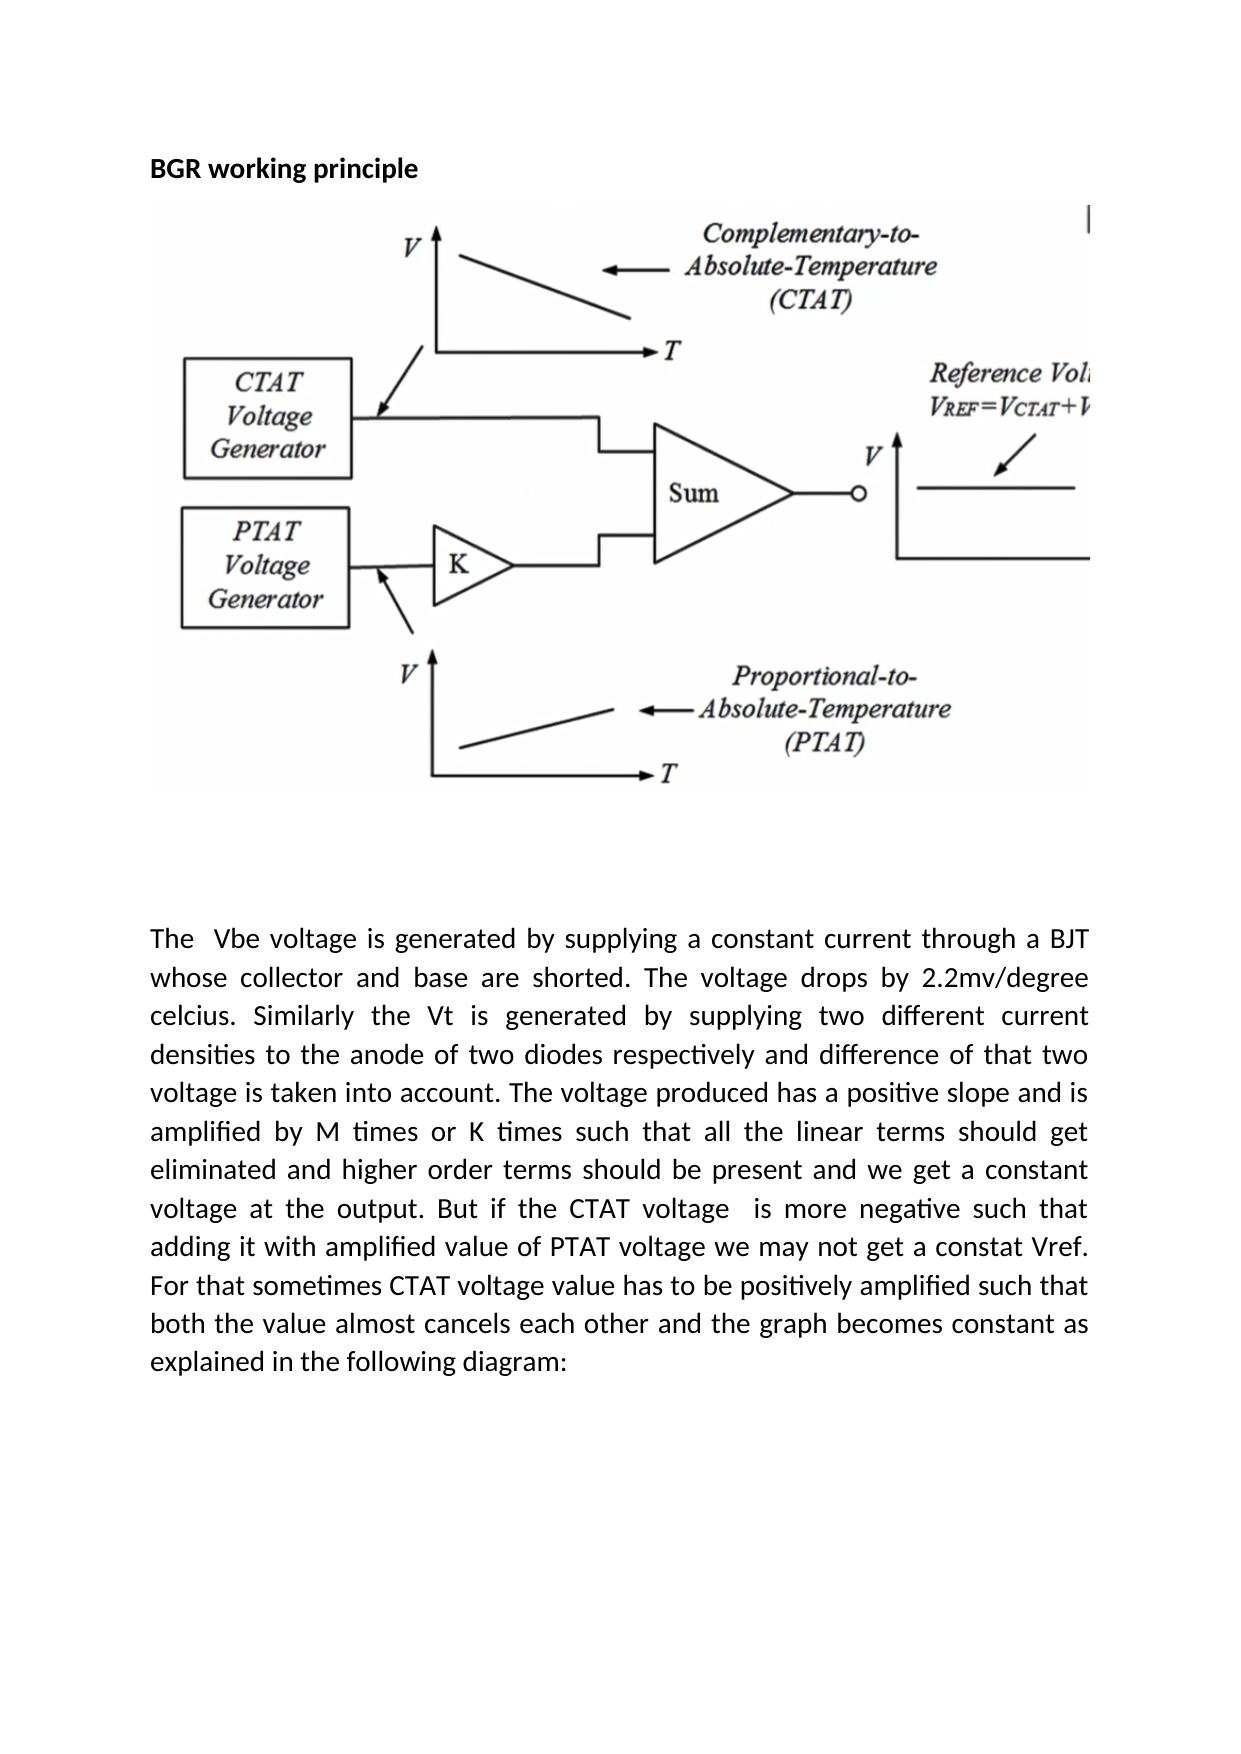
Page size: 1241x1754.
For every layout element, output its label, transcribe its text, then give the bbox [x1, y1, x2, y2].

text BGR working principle [150, 150, 1090, 186]
text The Vbe voltage is generated by supplying a constant current through a BJT whose collector and base are shorted. The voltage drops by 2.2mv/degree celcius. Similarly the Vt is generated by supplying two different current densities to the anode of two diodes respectively and difference of that two voltage is taken into account. The voltage produced has a positive slope and is amplified by M times or K times such that all the linear terms should get eliminated and higher order terms should be present and we get a constant voltage at the output. But if the CTAT voltage is more negative such that adding it with amplified value of PTAT voltage we may not get a constat Vref. For that sometimes CTAT voltage value has to be positively amplified such that both the value almost cancels each other and the graph becomes constant as explained in the following diagram: [150, 921, 1090, 1379]
picture [150, 205, 1091, 792]
